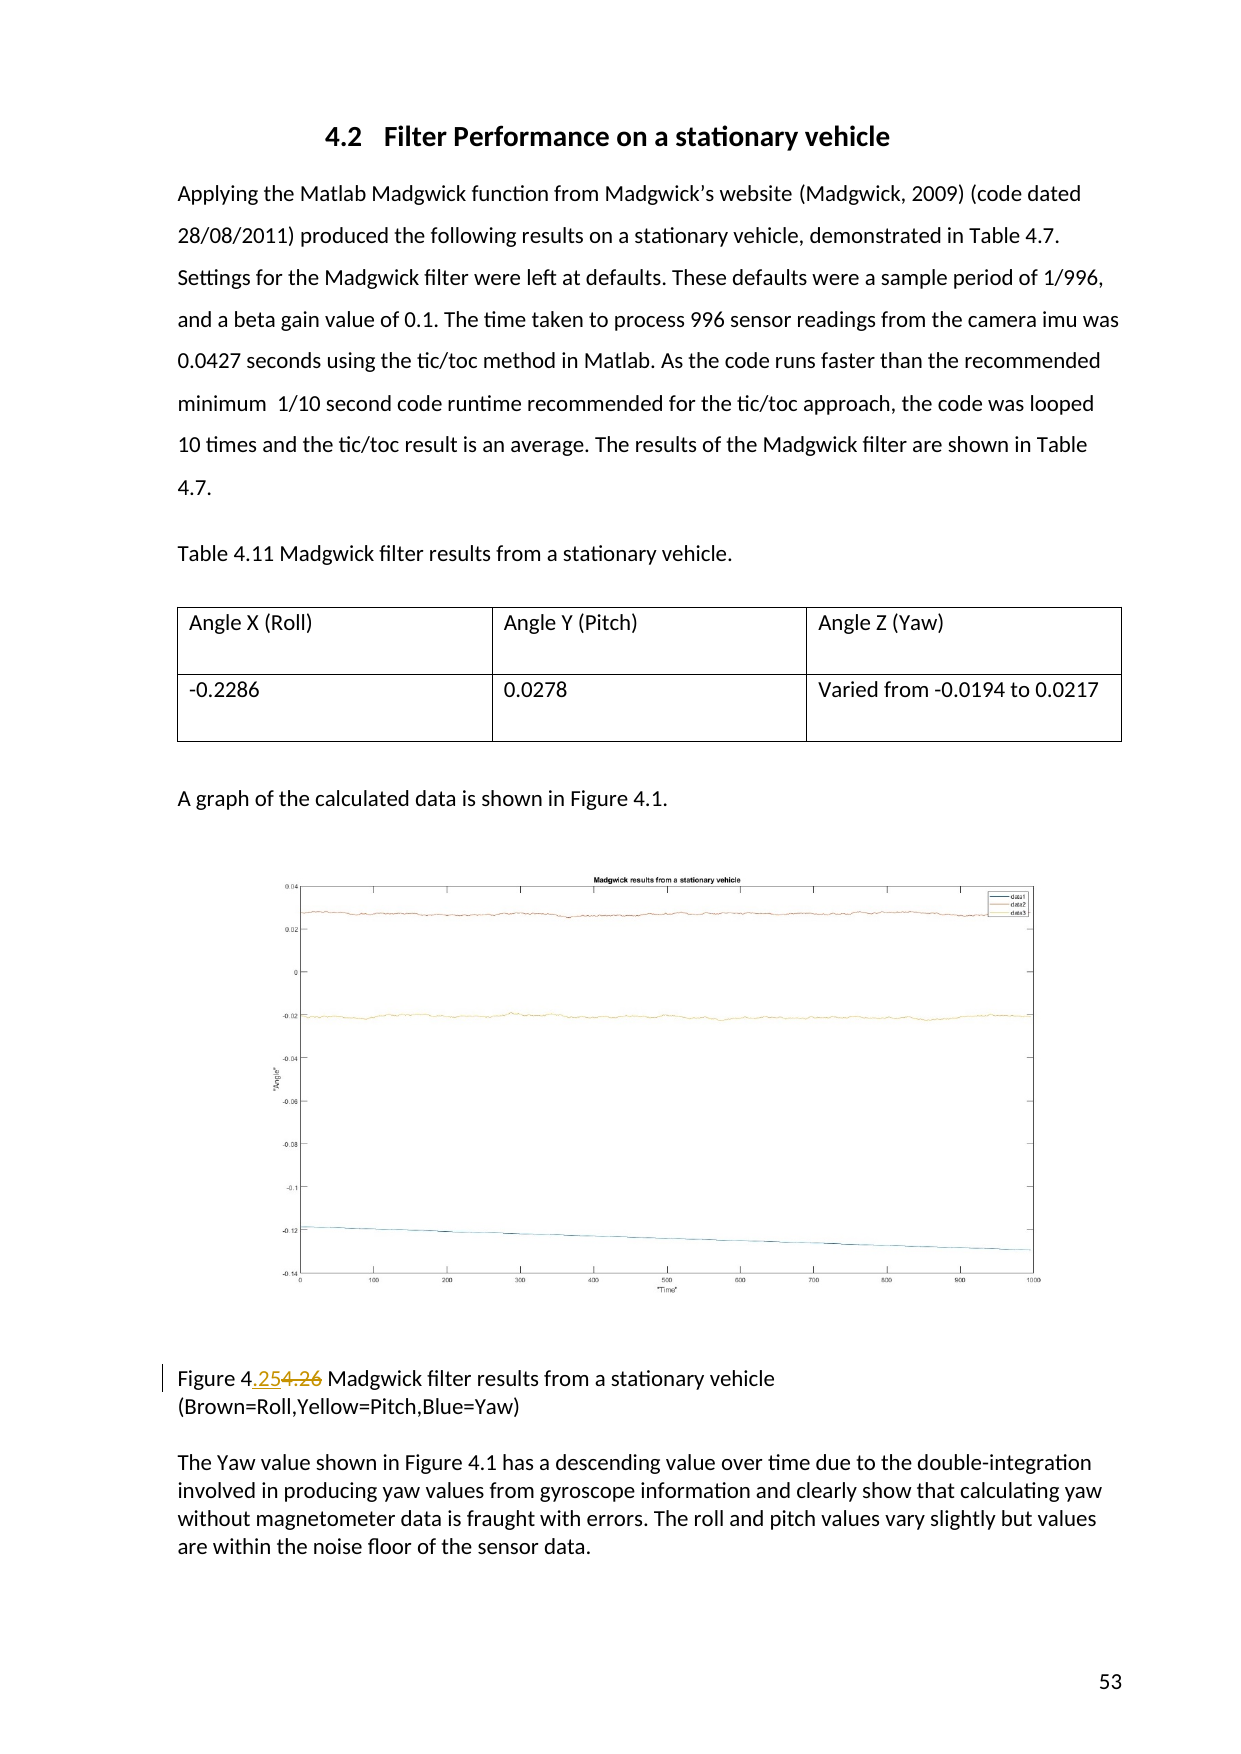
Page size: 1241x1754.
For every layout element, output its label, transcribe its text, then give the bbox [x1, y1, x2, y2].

picture [177, 851, 1123, 1325]
text Figure 4 Madgwick filter results from a stationary vehicle (Brown=Roll,Yellow=Pitch,Blue=Yaw) The Yaw value shown in Figure 4.1 has a descending value over time due to the double-integration involved in producing yaw values from gyroscope information and clearly show that calculating yaw without magnetometer data is fraught with errors. The roll and pitch values vary slightly but values are within the noise floor of the sensor data. [177, 1364, 1122, 1560]
text Applying the Matlab Madgwick function from Madgwick’s website (Madgwick, 2009) (code dated 28/08/2011) produced the following results on a stationary vehicle, demonstrated in Table 4.7. Settings for the Madgwick filter were left at defaults. These defaults were a sample period of 1/996, and a beta gain value of 0.1. The time taken to process 996 sensor readings from the camera imu was 0.0427 seconds using the tic/toc method in Matlab. As the code runs faster than the recommended minimum 1/10 second code runtime recommended for the tic/toc approach, the code was looped 10 times and the tic/toc result is an average. The results of the Madgwick filter are shown in Table 4.7. [177, 179, 1122, 501]
table_header Angle Z (Yaw) [807, 608, 1121, 674]
table_cell Varied from -0.0194 to 0.0217 [807, 675, 1121, 741]
table_header Angle X (Roll) [178, 608, 492, 674]
table_cell 0.0278 [493, 675, 806, 741]
table_cell -0.2286 [178, 675, 492, 741]
text A graph of the calculated data is shown in Figure 4.1. [177, 742, 1122, 812]
table_header Angle Y (Pitch) [493, 608, 806, 674]
subtitle Filter Performance on a stationary vehicle [325, 118, 1122, 154]
